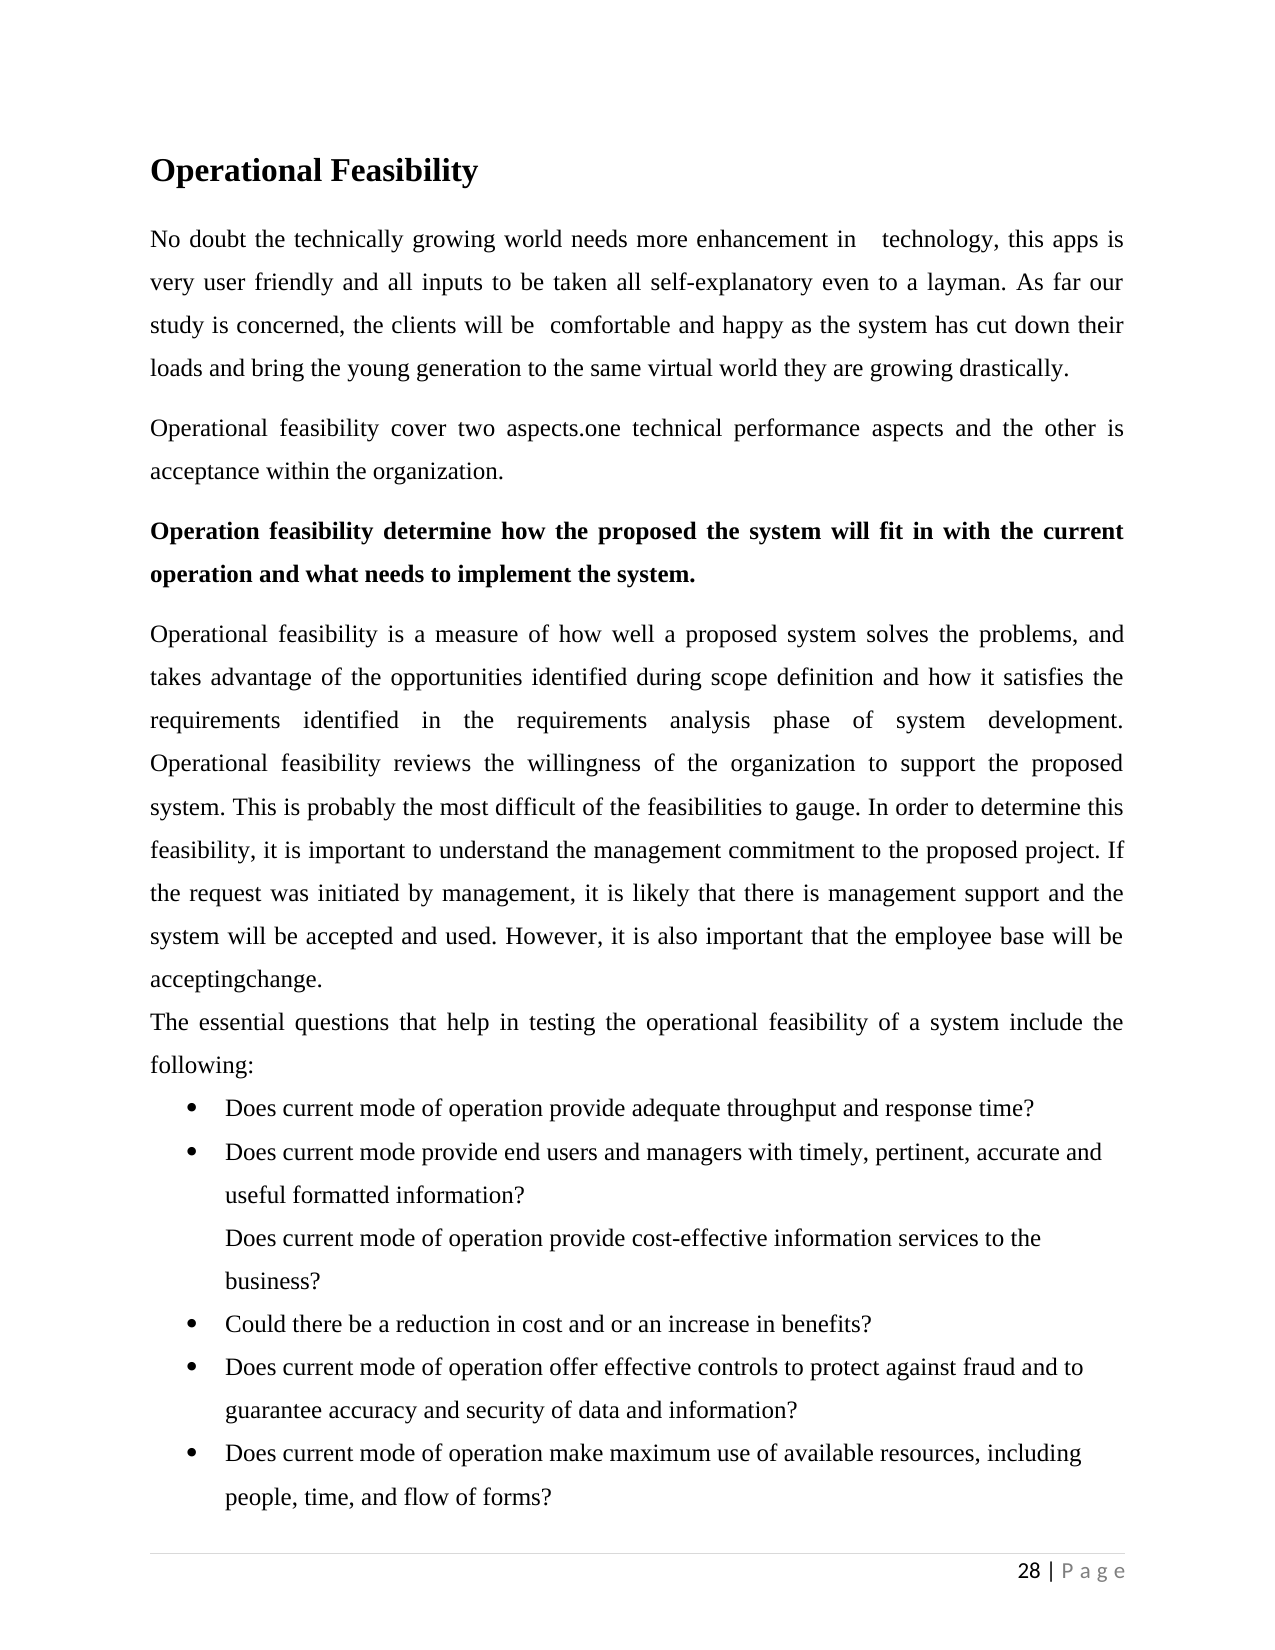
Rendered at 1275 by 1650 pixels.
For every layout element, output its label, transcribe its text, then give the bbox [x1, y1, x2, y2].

list Does current mode of operation make maximum use of available resources, including people, time, and flow of forms? [187, 1438, 1125, 1510]
text Operational feasibility cover two aspects.one technical performance aspects and the other is acceptance within the organization. [150, 413, 1125, 485]
list Does current mode provide end users and managers with timely, pertinent, accurate and useful formatted information? Does current mode of operation provide cost-effective information services to the business? [187, 1137, 1125, 1295]
list Could there be a reduction in cost and or an increase in benefits? [187, 1309, 1125, 1338]
text Operational Feasibility [150, 150, 1125, 188]
text Operation feasibility determine how the proposed the system will fit in with the current operation and what needs to implement the system. [150, 516, 1125, 588]
text No doubt the technically growing world needs more enhancement in technology, this apps is very user friendly and all inputs to be taken all self-explanatory even to a layman. As far our study is concerned, the clients will be comfortable and happy as the system has cut down their loads and bring the young generation to the same virtual world they are growing drastically. [150, 224, 1125, 382]
list Does current mode of operation offer effective controls to protect against fraud and to guarantee accuracy and security of data and information? [187, 1352, 1125, 1424]
list Does current mode of operation provide adequate throughput and response time? [187, 1093, 1125, 1122]
text Operational feasibility is a measure of how well a proposed system solves the problems, and takes advantage of the opportunities identified during scope definition and how it satisfies the requirements identified in the requirements analysis phase of system development. Operational feasibility reviews the willingness of the organization to support the proposed system. This is probably the most difficult of the feasibilities to gauge. In order to determine this feasibility, it is important to understand the management commitment to the proposed project. If the request was initiated by management, it is likely that there is management support and the system will be accepted and used. However, it is also important that the employee base will be acceptingchange. The essential questions that help in testing the operational feasibility of a system include the following: [150, 619, 1125, 1079]
